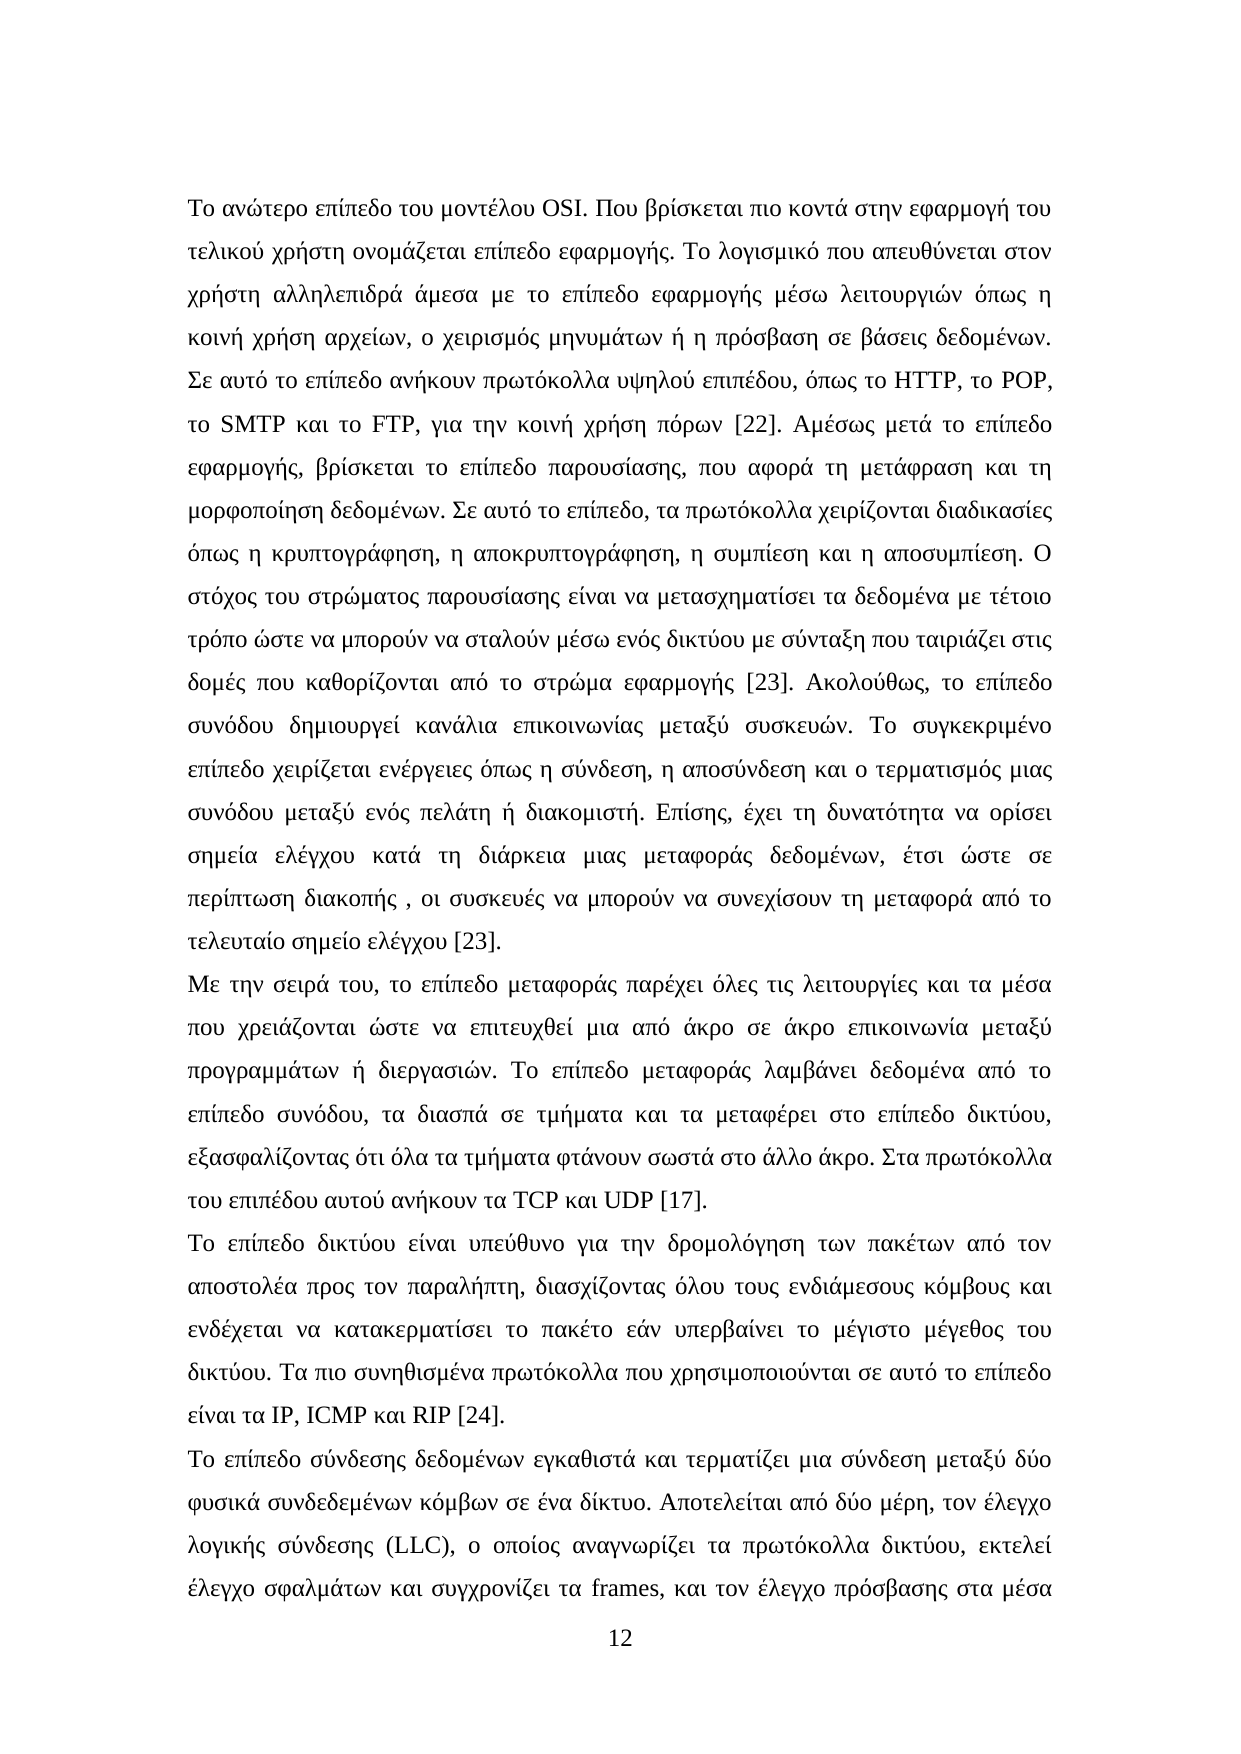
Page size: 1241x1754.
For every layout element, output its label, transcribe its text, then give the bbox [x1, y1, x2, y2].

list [187, 1444, 1053, 1602]
list Το ανώτερο επίπεδο του μοντέλου OSI. Που βρίσκεται πιο κοντά στην εφαρμογή του τελικού χρήστη ονομάζεται επίπεδο εφαρμογής. Το λογισμικό που απευθύνεται στον χρήστη αλληλεπιδρά άμεσα με το επίπεδο εφαρμογής μέσω λειτουργιών όπως η κοινή χρήση αρχείων, ο χειρισμός μηνυμάτων ή η πρόσβαση σε βάσεις δεδομένων. Σε αυτό το επίπεδο ανήκουν πρωτόκολλα υψηλού επιπέδου, όπως το HTTP, το POP, το SMTP και το FTP, για την κοινή χρήση πόρων . Αμέσως μετά το επίπεδο εφαρμογής, βρίσκεται το επίπεδο παρουσίασης, που αφορά τη μετάφραση και τη μορφοποίηση δεδομένων. Σε αυτό το επίπεδο, τα πρωτόκολλα χειρίζονται διαδικασίες όπως η κρυπτογράφηση, η αποκρυπτογράφηση, η συμπίεση και η αποσυμπίεση. Ο στόχος του στρώματος παρουσίασης είναι να μετασχηματίσει τα δεδομένα με τέτοιο τρόπο ώστε να μπορούν να σταλούν μέσω ενός δικτύου με σύνταξη που ταιριάζει στις δομές που καθορίζονται από το στρώμα εφαρμογής . Ακολούθως, το επίπεδο συνόδου δημιουργεί κανάλια επικοινωνίας μεταξύ συσκευών. Το συγκεκριμένο επίπεδο χειρίζεται ενέργειες όπως η σύνδεση, η αποσύνδεση και ο τερματισμός μιας συνόδου μεταξύ ενός πελάτη ή διακομιστή. Επίσης, έχει τη δυνατότητα να ορίσει σημεία ελέγχου κατά τη διάρκεια μιας μεταφοράς δεδομένων, έτσι ώστε σε περίπτωση διακοπής , οι συσκευές να μπορούν να συνεχίσουν τη μεταφορά από το τελευταίο σημείο ελέγχου . [187, 193, 1053, 955]
list Με την σειρά του, το επίπεδο μεταφοράς παρέχει όλες τις λειτουργίες και τα μέσα που χρειάζονται ώστε να επιτευχθεί μια από άκρο σε άκρο επικοινωνία μεταξύ προγραμμάτων ή διεργασιών. Το επίπεδο μεταφοράς λαμβάνει δεδομένα από το επίπεδο συνόδου, τα διασπά σε τμήματα και τα μεταφέρει στο επίπεδο δικτύου, εξασφαλίζοντας ότι όλα τα τμήματα φτάνουν σωστά στο άλλο άκρο. Στα πρωτόκολλα του επιπέδου αυτού ανήκουν τα TCP και UDP . [187, 969, 1053, 1214]
list Το επίπεδο δικτύου είναι υπεύθυνο για την δρομολόγηση των πακέτων από τον αποστολέα προς τον παραλήπτη, διασχίζοντας όλου τους ενδιάμεσους κόμβους και ενδέχεται να κατακερματίσει το πακέτο εάν υπερβαίνει το μέγιστο μέγεθος του δικτύου. Τα πιο συνηθισμένα πρωτόκολλα που χρησιμοποιούνται σε αυτό το επίπεδο είναι τα IP, ICMP και RIP . [187, 1228, 1053, 1429]
